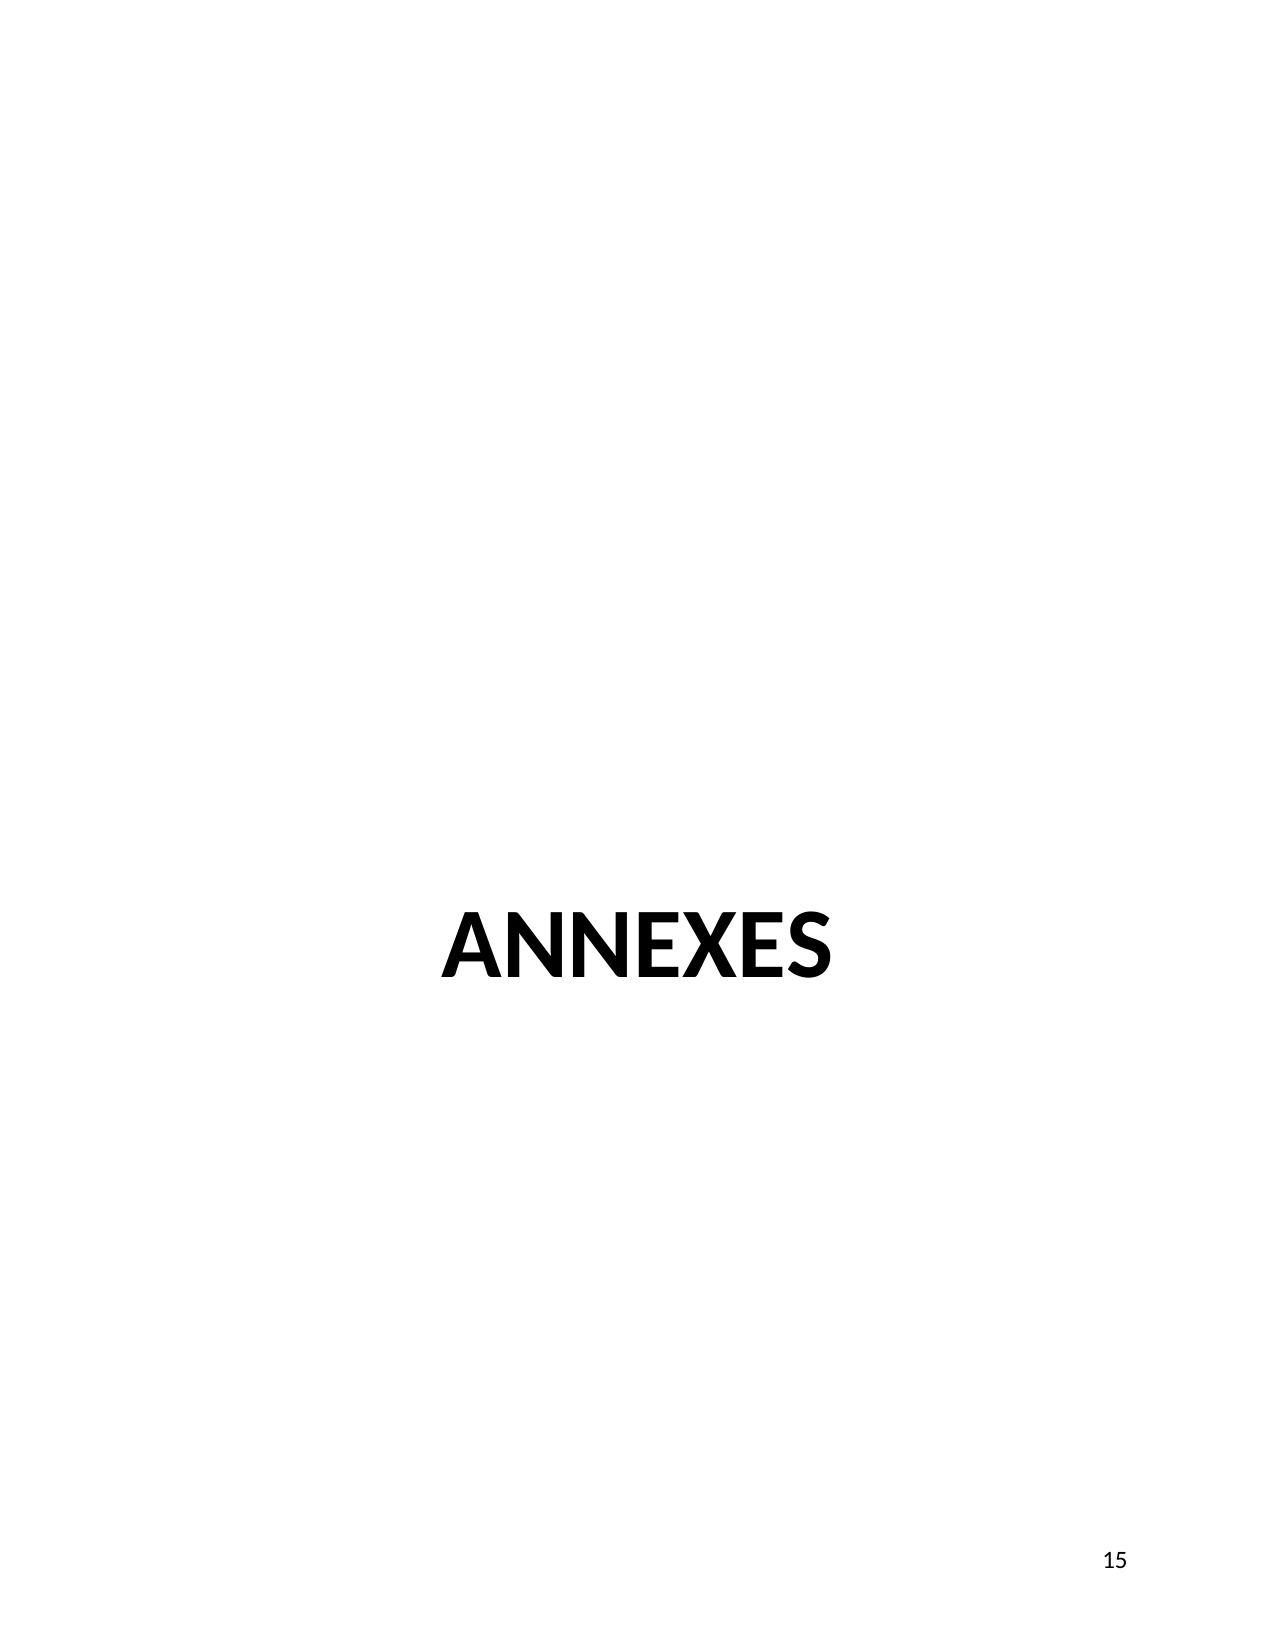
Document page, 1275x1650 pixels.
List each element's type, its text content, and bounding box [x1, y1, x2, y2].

text ANNEXES [148, 880, 1127, 1002]
